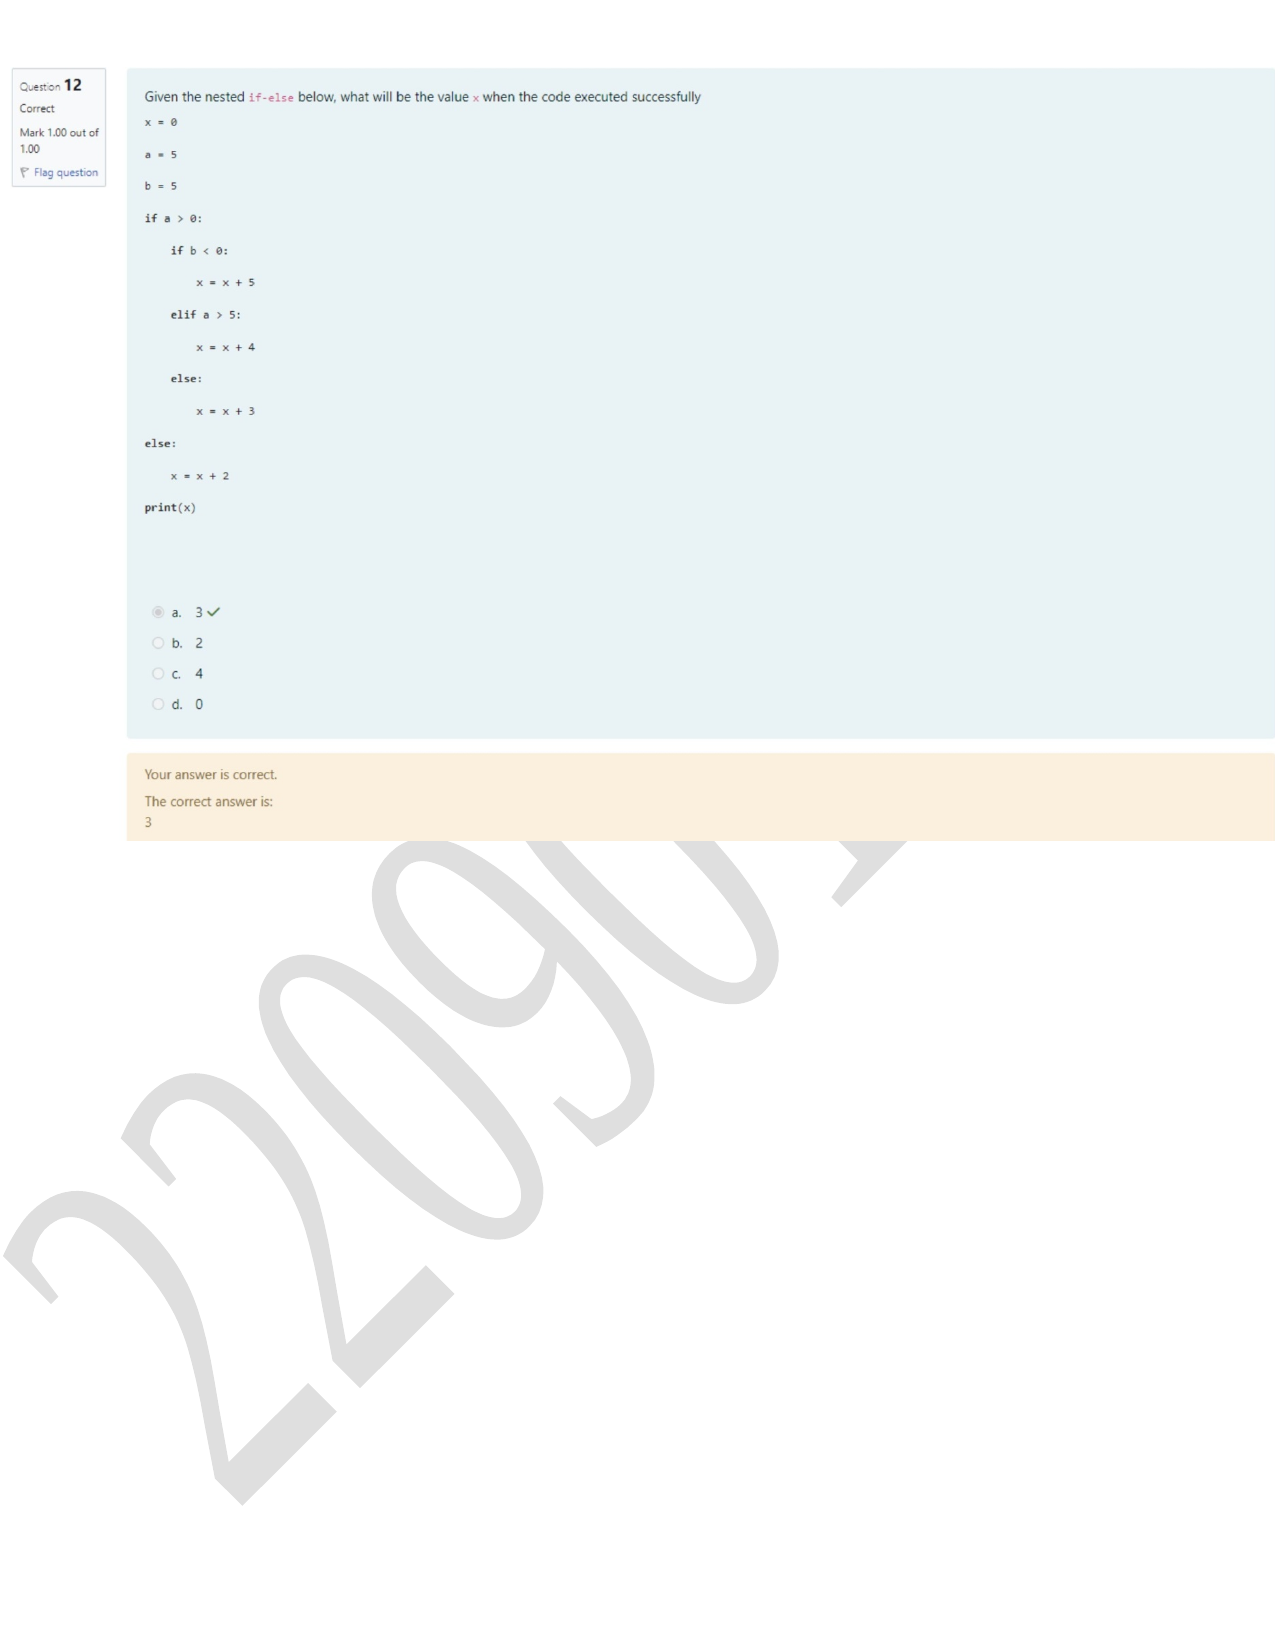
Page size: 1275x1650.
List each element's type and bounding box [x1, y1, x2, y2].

picture [10, 67, 1275, 841]
